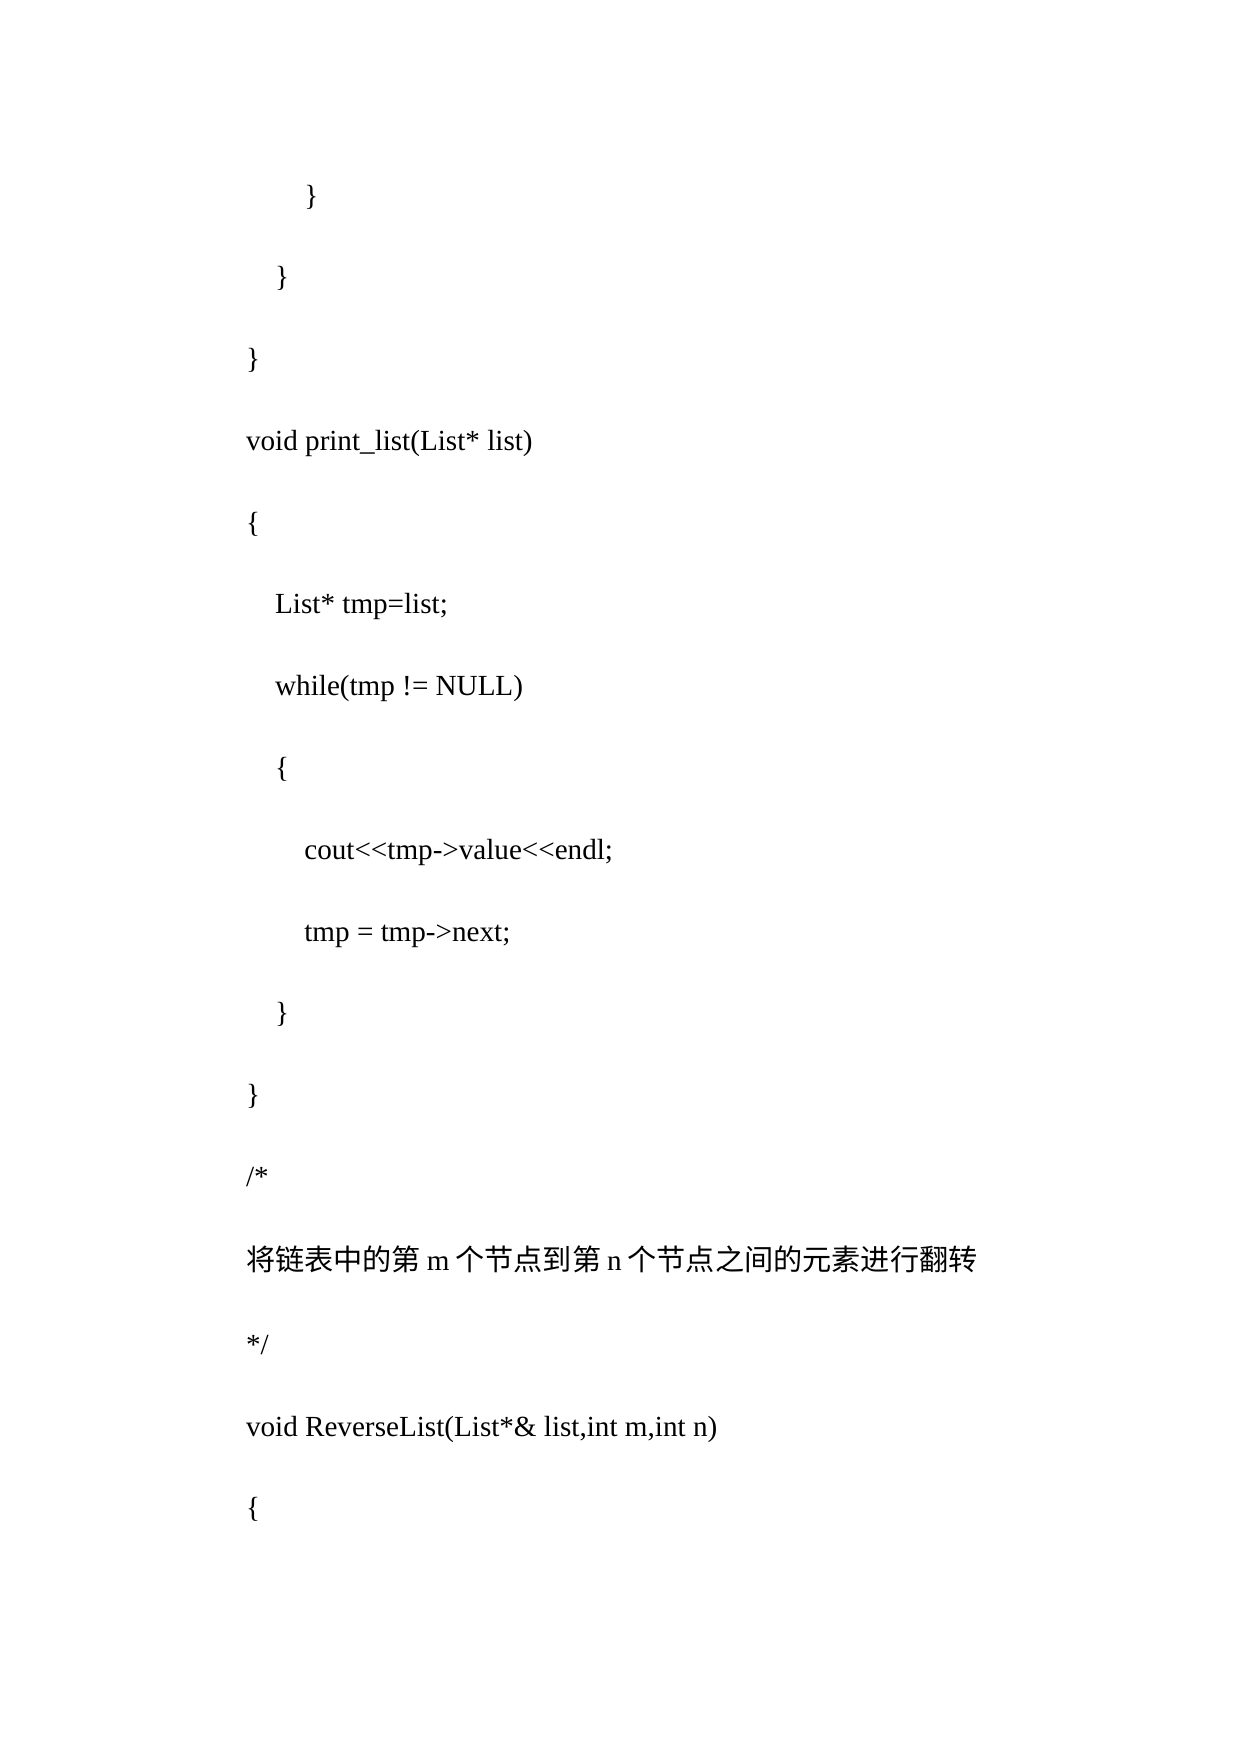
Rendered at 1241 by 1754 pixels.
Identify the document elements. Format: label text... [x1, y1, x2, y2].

text cout<<tmp->value<<endl; [246, 816, 1053, 881]
text void print_list(List* list) [246, 407, 1053, 472]
text { [246, 1475, 1053, 1540]
text { [246, 489, 1053, 554]
text void ReverseList(List*& list,int m,int n) [246, 1393, 1053, 1458]
text { [246, 734, 1053, 799]
text tmp = tmp->next; [246, 898, 1053, 963]
text 将链表中的第m个节点到第n个节点之间的元素进行翻转 [246, 1225, 1053, 1290]
text } [246, 326, 1053, 391]
text while(tmp != NULL) [246, 653, 1053, 718]
text } [246, 980, 1053, 1045]
text List* tmp=list; [246, 571, 1053, 636]
text } [246, 162, 1053, 227]
text } [246, 244, 1053, 309]
text /* [246, 1143, 1053, 1208]
text */ [246, 1311, 1053, 1376]
text } [246, 1061, 1053, 1126]
